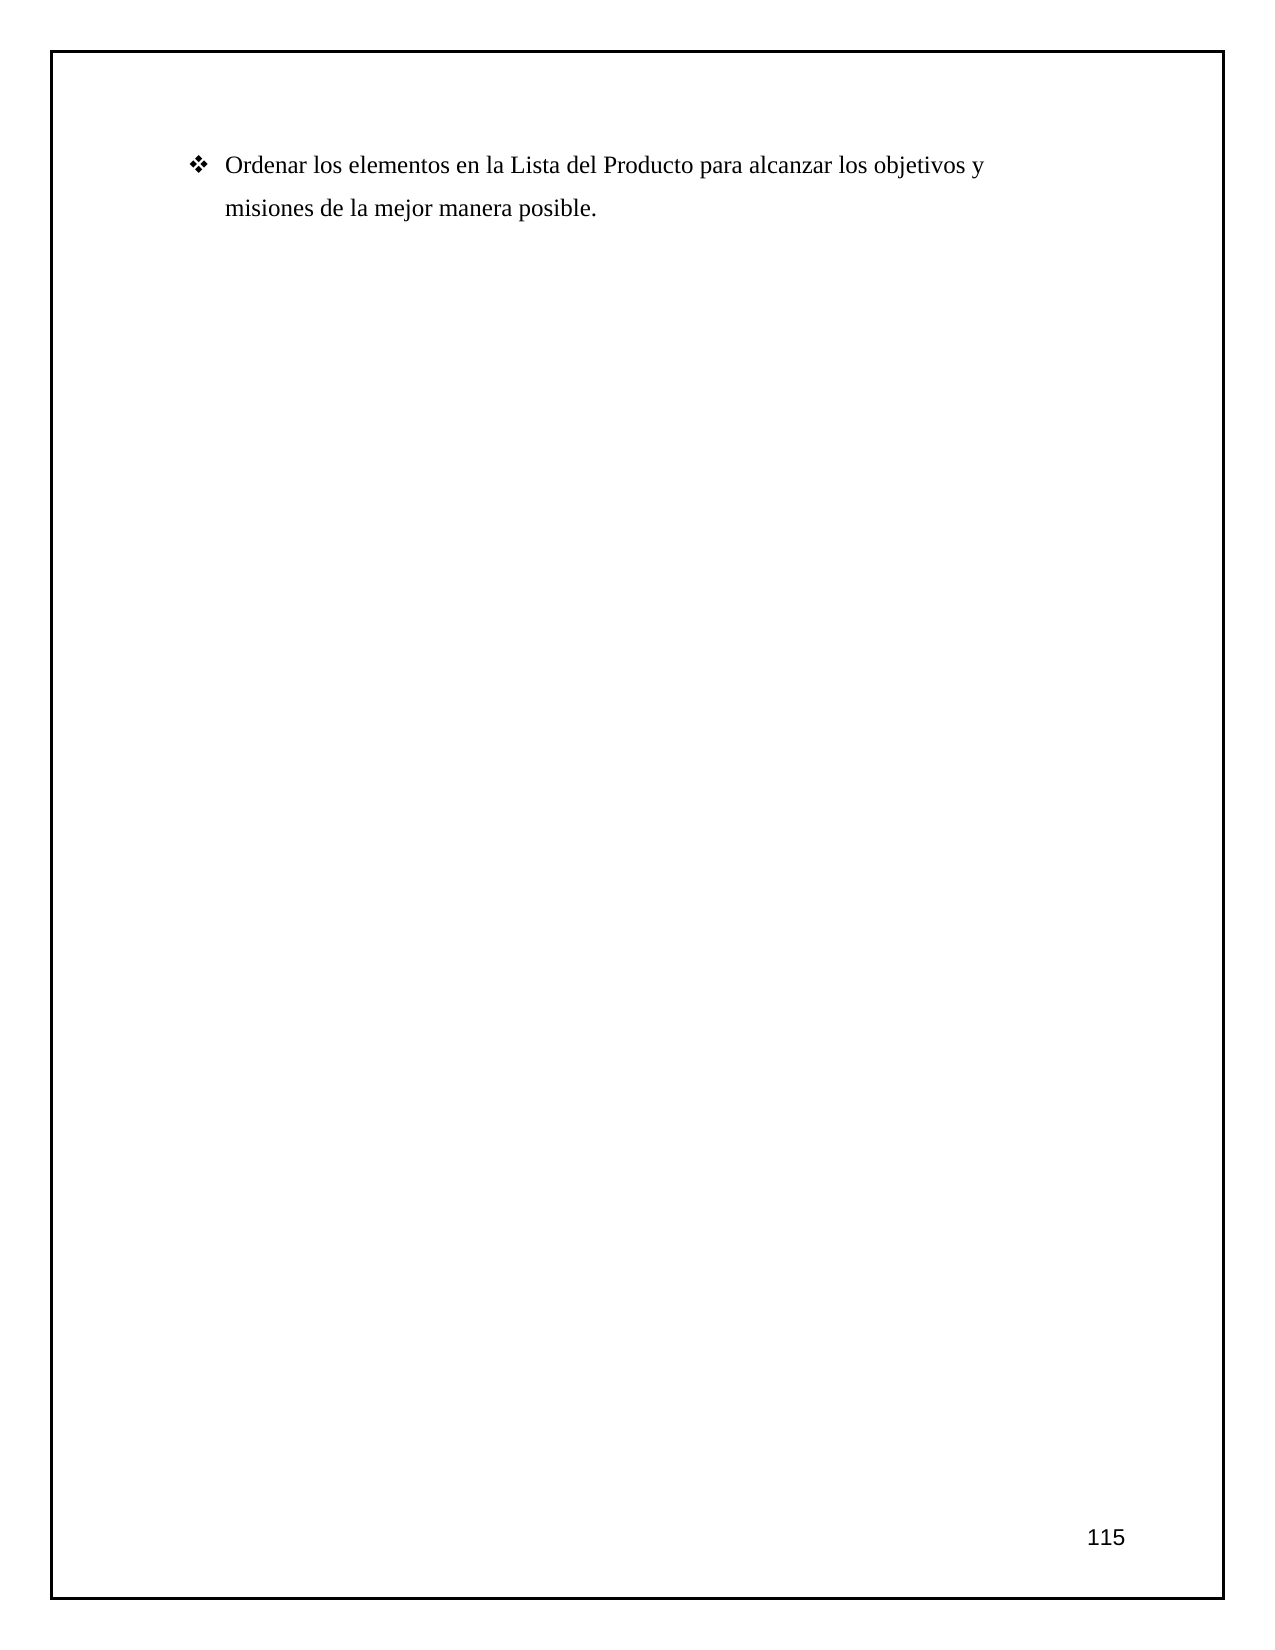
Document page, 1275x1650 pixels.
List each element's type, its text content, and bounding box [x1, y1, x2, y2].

list Ordenar los elementos en la Lista del Producto para alcanzar los objetivos y [187, 150, 1120, 179]
text misiones de la mejor manera posible. [150, 193, 1125, 252]
